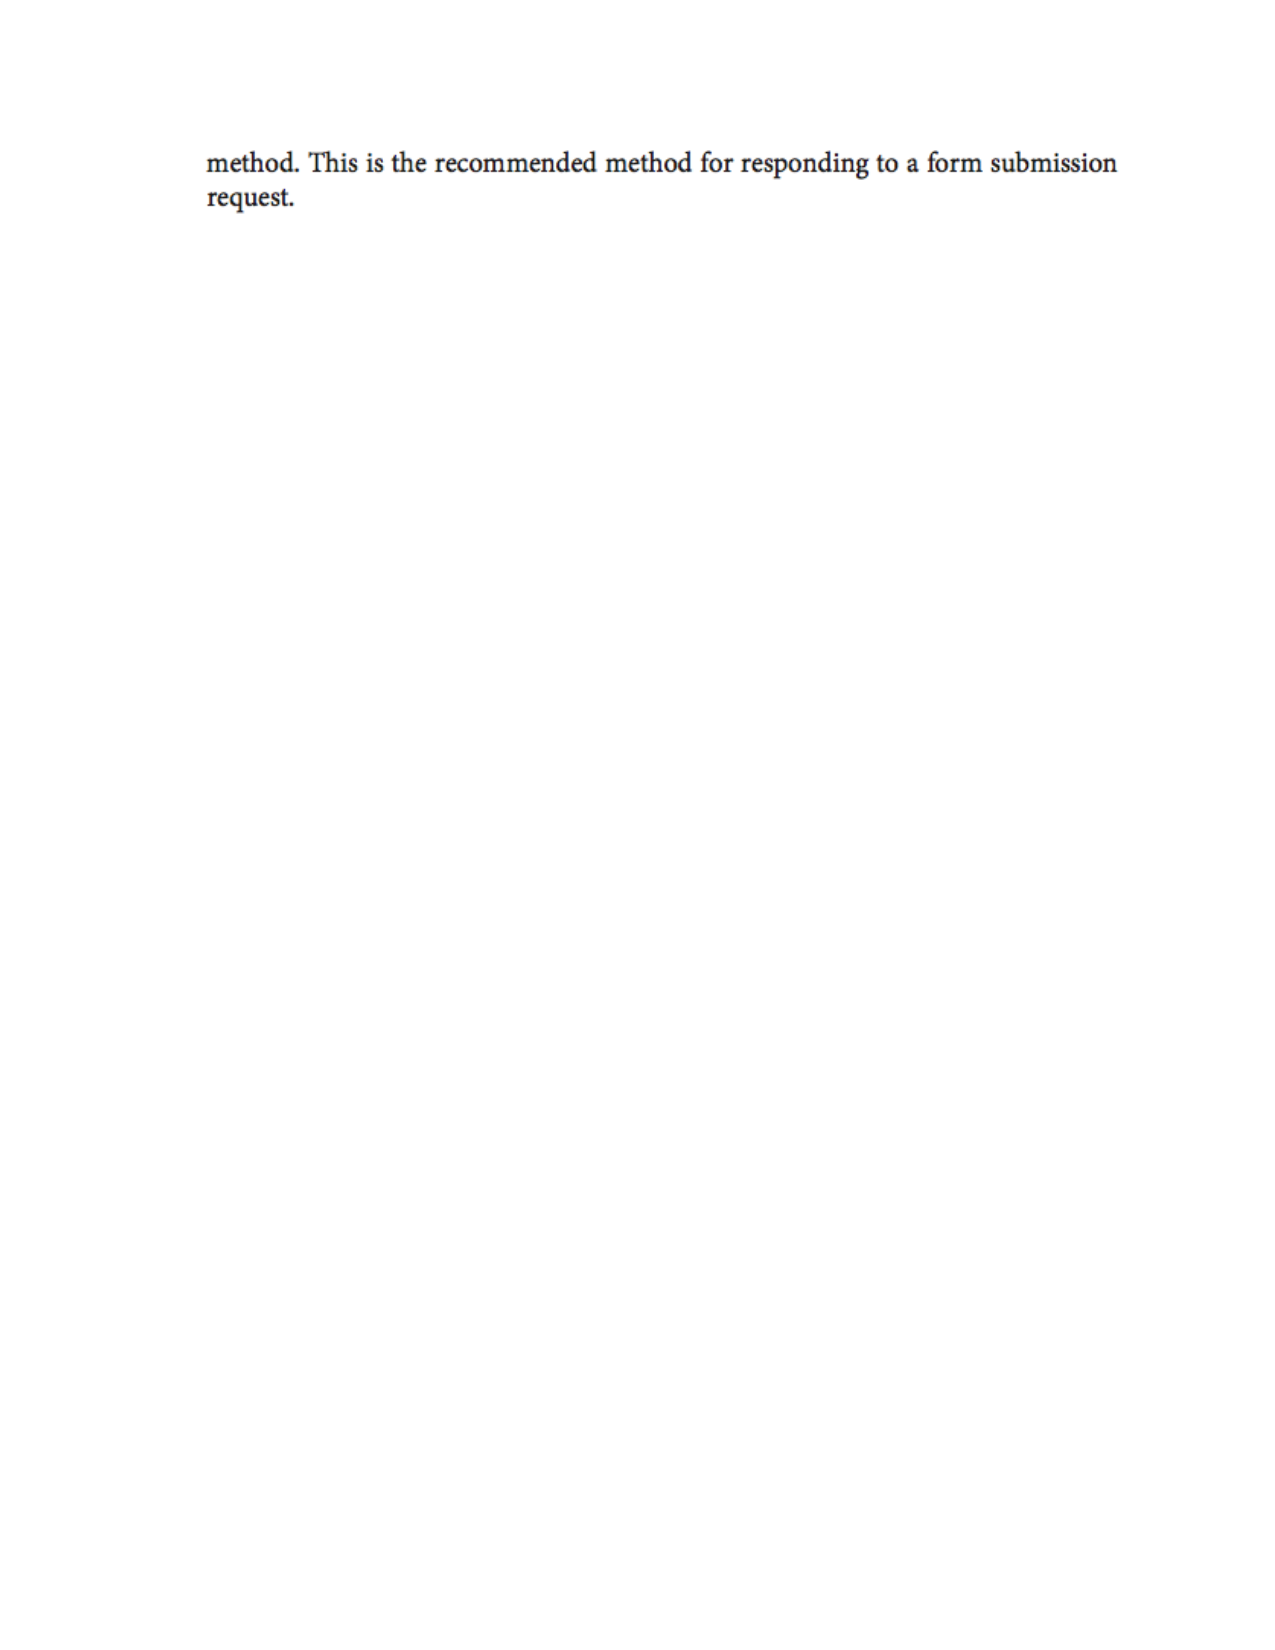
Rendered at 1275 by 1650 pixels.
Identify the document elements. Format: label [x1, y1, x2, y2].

picture [150, 150, 1125, 217]
